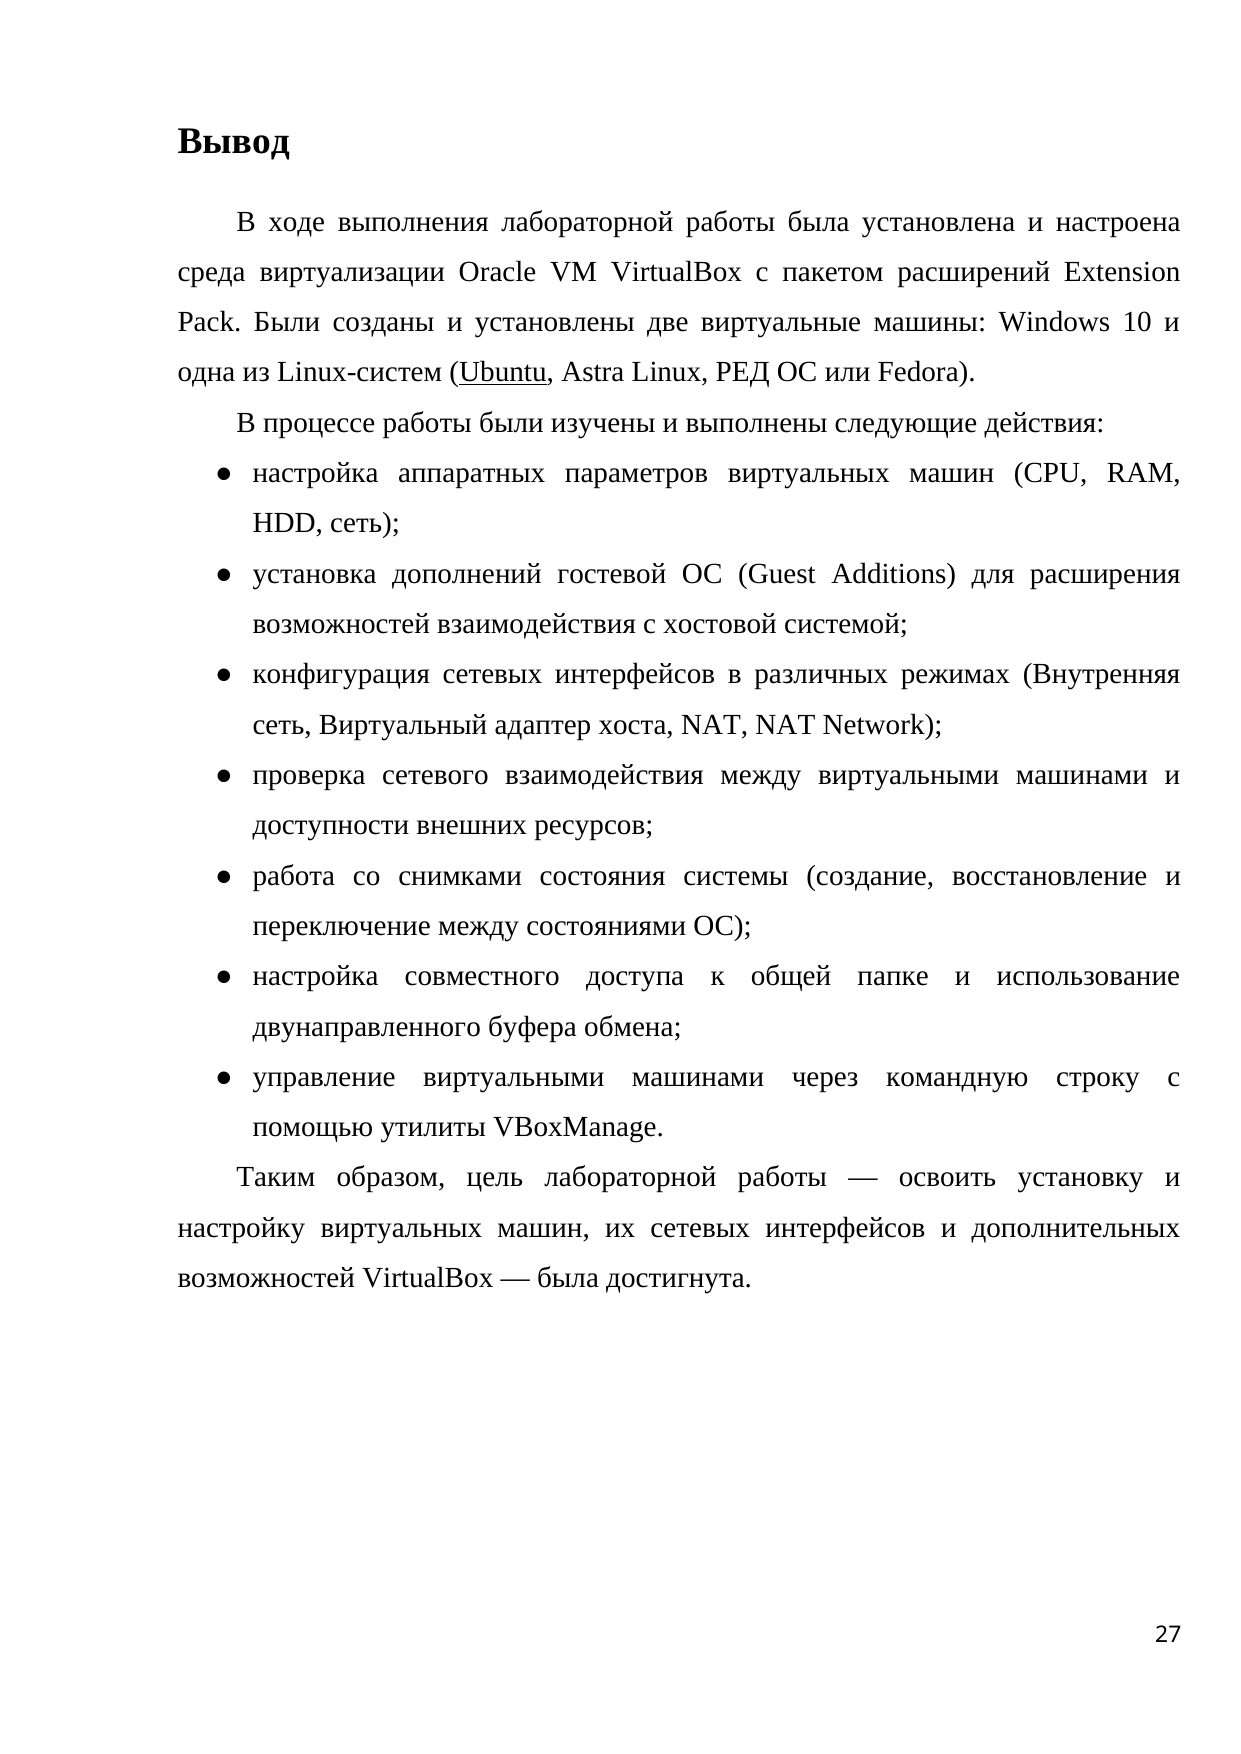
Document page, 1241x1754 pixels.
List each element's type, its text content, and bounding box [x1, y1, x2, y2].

list конфигурация сетевых интерфейсов в различных режимах (Внутренняя сеть, Виртуальный адаптер хоста, NAT, NAT Network); [215, 656, 1181, 740]
list работа со снимками состояния системы (создание, восстановление и переключение между состояниями ОС); [215, 858, 1181, 942]
list управление виртуальными машинами через командную строку с помощью утилиты VBoxManage. [215, 1059, 1181, 1143]
list установка дополнений гостевой ОС (Guest Additions) для расширения возможностей взаимодействия с хостовой системой; [215, 556, 1181, 640]
subtitle Вывод [177, 118, 1181, 161]
list настройка аппаратных параметров виртуальных машин (CPU, RAM, HDD, сеть); [215, 455, 1181, 539]
text В процессе работы были изучены и выполнены следующие действия: [177, 405, 1181, 438]
list проверка сетевого взаимодействия между виртуальными машинами и доступности внешних ресурсов; [215, 757, 1181, 841]
text В ходе выполнения лабораторной работы была установлена и настроена среда виртуализации Oracle VM VirtualBox с пакетом расширений Extension Pack. Были созданы и установлены две виртуальные машины: Windows 10 и одна из Linux-систем (Ubuntu, Astra Linux, РЕД ОС или Fedora). [177, 204, 1181, 388]
text Таким образом, цель лабораторной работы — освоить установку и настройку виртуальных машин, их сетевых интерфейсов и дополнительных возможностей VirtualBox — была достигнута. [177, 1159, 1181, 1294]
list настройка совместного доступа к общей папке и использование двунаправленного буфера обмена; [215, 958, 1181, 1042]
